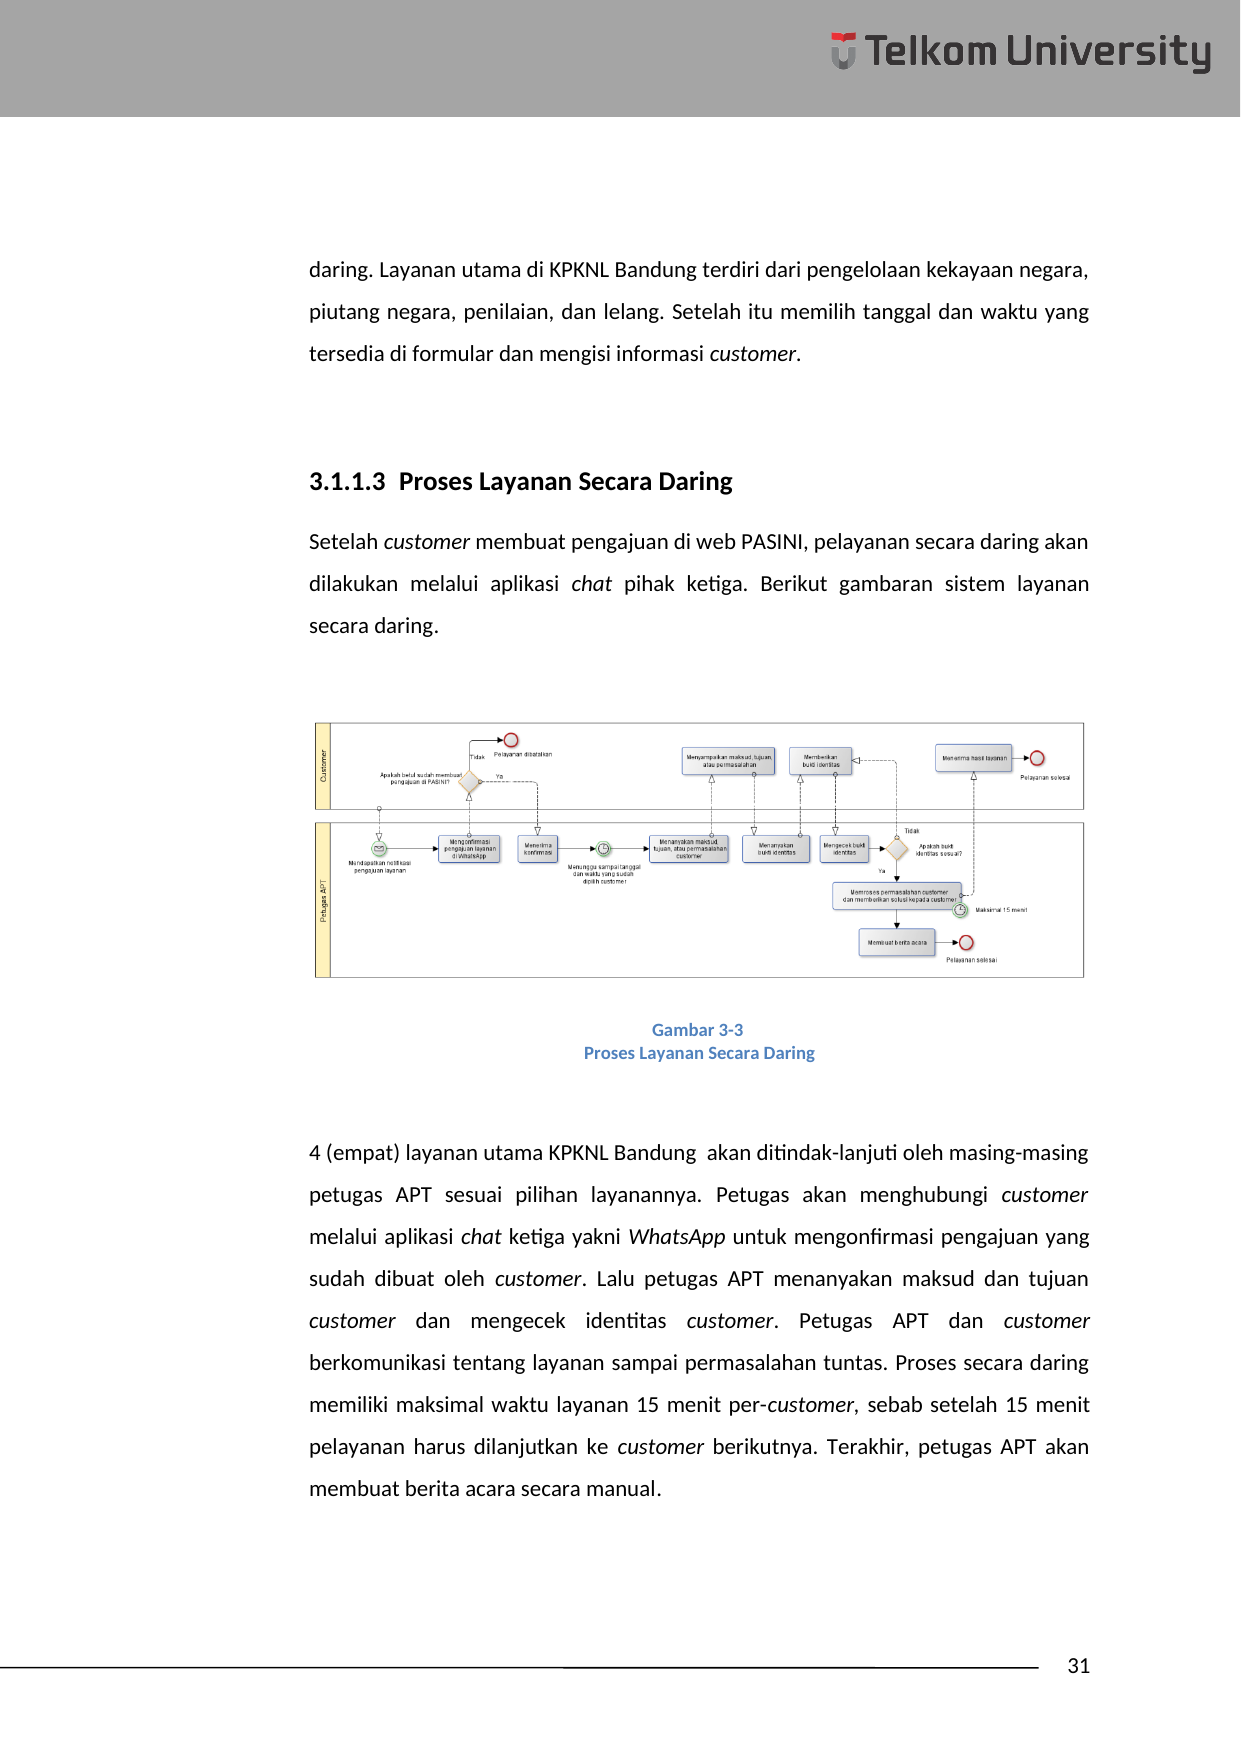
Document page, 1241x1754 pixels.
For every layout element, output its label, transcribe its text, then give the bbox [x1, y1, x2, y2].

picture [308, 716, 1091, 984]
text Setelah customer membuat pengajuan di web PASINI, pelayanan secara daring akan dilakukan melalui aplikasi chat pihak ketiga. Berikut gambaran sistem layanan secara daring. [309, 527, 1090, 639]
subtitle Proses Layanan Secara Daring [309, 464, 1090, 497]
text 4 (empat) layanan utama KPKNL Bandung akan ditindak-lanjuti oleh masing-masing petugas APT sesuai pilihan layanannya. Petugas akan menghubungi customer melalui aplikasi chat ketiga yakni WhatsApp untuk mengonfirmasi pengajuan yang sudah dibuat oleh customer. Lalu petugas APT menanyakan maksud dan tujuan customer dan mengecek identitas customer. Petugas APT dan customer berkomunikasi tentang layanan sampai permasalahan tuntas. Proses secara daring memiliki maksimal waktu layanan 15 menit per-customer, sebab setelah 15 menit pelayanan harus dilanjutkan ke customer berikutnya. Terakhir, petugas APT akan membuat berita acara secara manual. [309, 1138, 1090, 1502]
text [309, 255, 1090, 367]
picture [831, 32, 1211, 74]
